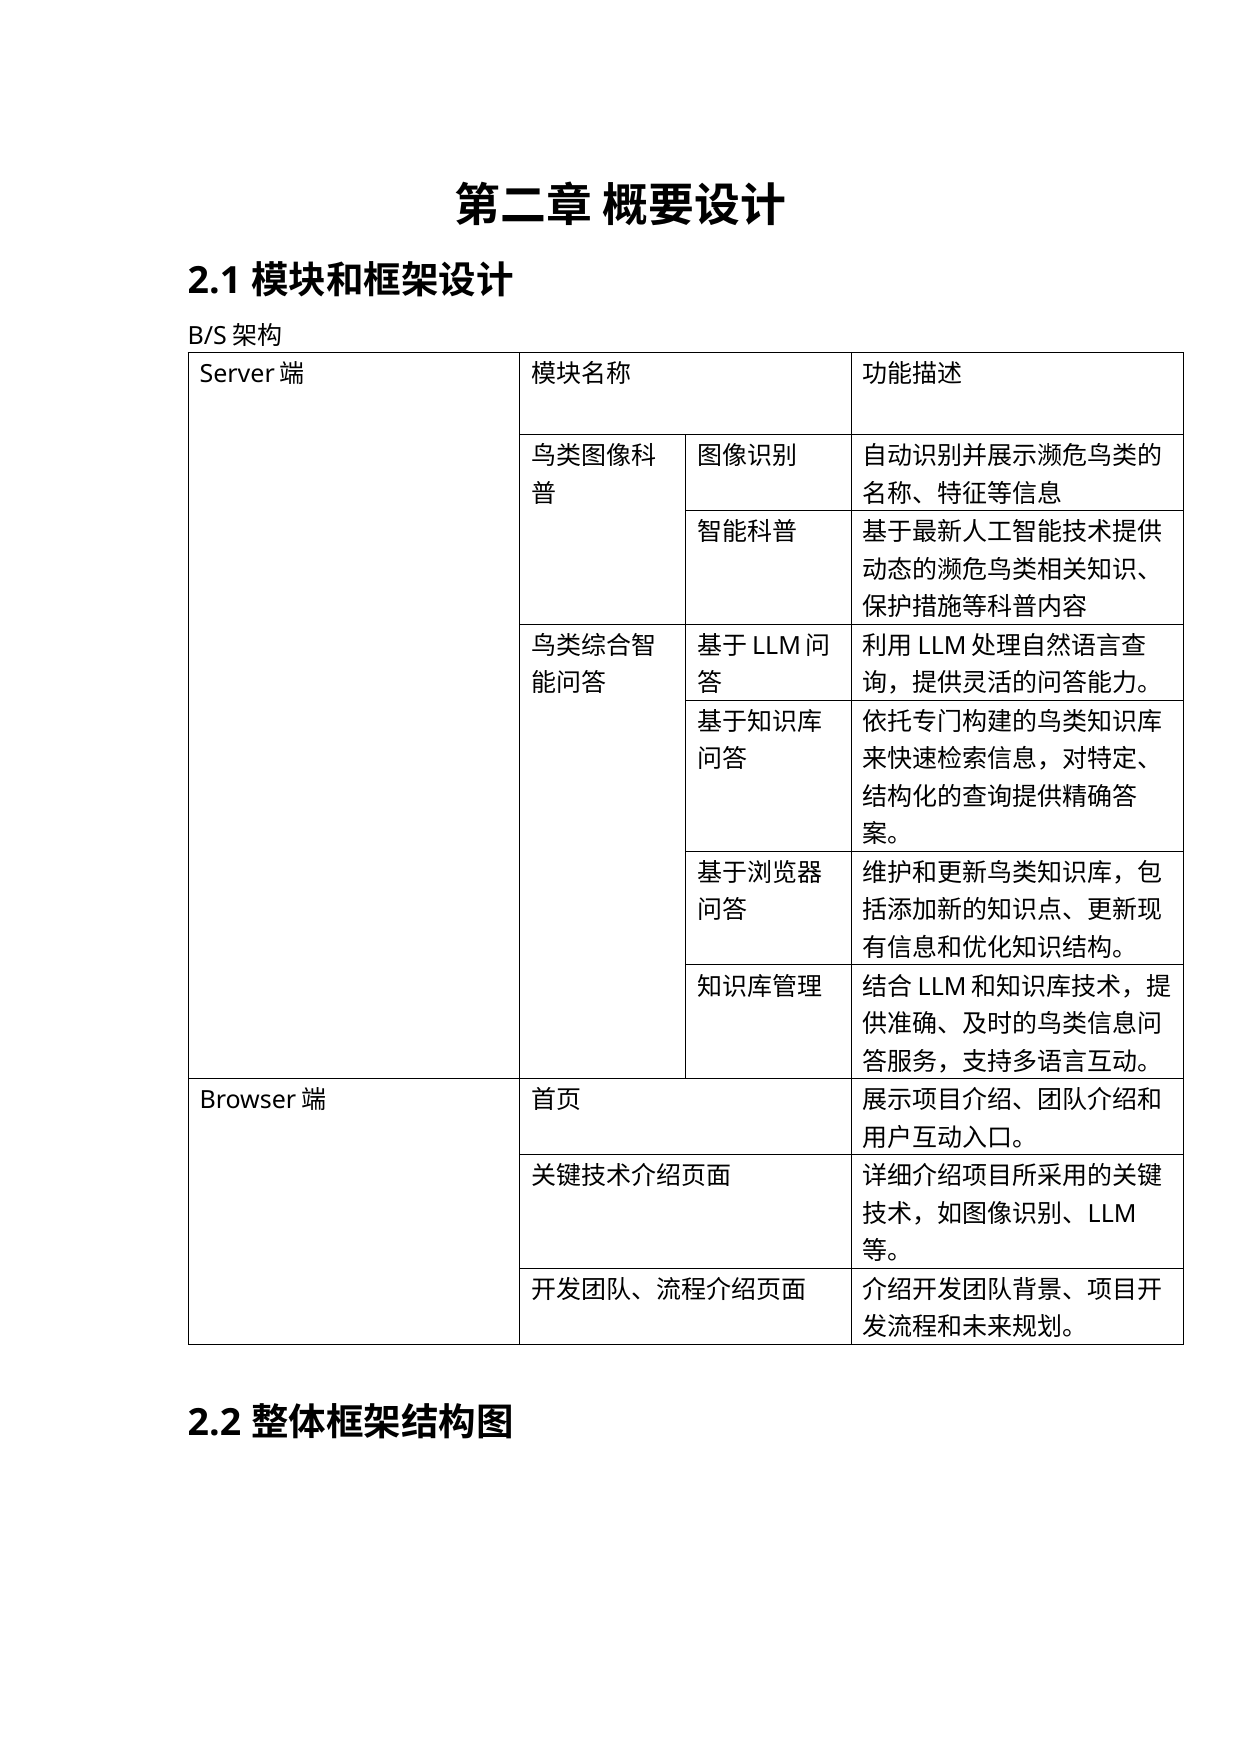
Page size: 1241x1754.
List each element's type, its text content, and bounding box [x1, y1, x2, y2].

table_cell 依托专门构建的鸟类知识库来快速检索信息，对特定、结构化的查询提供精确答案。 [852, 701, 1183, 851]
table_header 功能描述 [852, 353, 1183, 434]
table_cell 关键技术介绍页面 [520, 1155, 851, 1267]
table_cell Browser端 [189, 1079, 519, 1343]
table_cell 首页 [520, 1079, 851, 1154]
table_cell 图像识别 [686, 435, 851, 510]
text B/S架构 [187, 314, 1053, 352]
table_cell 鸟类综合智能问答 [520, 625, 685, 1078]
text 第二章 概要设计 [187, 164, 1053, 239]
table_header 模块名称 [520, 353, 851, 434]
table_cell 详细介绍项目所采用的关键技术，如图像识别、LLM等。 [852, 1155, 1183, 1267]
table_cell 维护和更新鸟类知识库，包括添加新的知识点、更新现有信息和优化知识结构。 [852, 852, 1183, 964]
table_cell 开发团队、流程介绍页面 [520, 1269, 851, 1343]
table_cell 基于最新人工智能技术提供动态的濒危鸟类相关知识、保护措施等科普内容 [852, 511, 1183, 624]
table_cell 自动识别并展示濒危鸟类的名称、特征等信息 [852, 435, 1183, 510]
table_cell 利用LLM处理自然语言查询，提供灵活的问答能力。 [852, 625, 1183, 700]
table_cell 基于LLM问答 [686, 625, 851, 700]
table_cell 智能科普 [686, 511, 851, 624]
table_cell 知识库管理 [686, 965, 851, 1078]
table_cell 基于浏览器问答 [686, 852, 851, 964]
text 2.1 模块和框架设计 [187, 239, 1053, 314]
table_header Server端 [189, 353, 519, 1078]
table_cell 结合LLM和知识库技术，提供准确、及时的鸟类信息问答服务，支持多语言互动。 [852, 965, 1183, 1078]
table_cell 鸟类图像科普 [520, 435, 685, 624]
table_cell 基于知识库问答 [686, 701, 851, 851]
text 2.2 整体框架结构图 [187, 1382, 1053, 1457]
table_cell 展示项目介绍、团队介绍和用户互动入口。 [852, 1079, 1183, 1154]
table_cell 介绍开发团队背景、项目开发流程和未来规划。 [852, 1269, 1183, 1343]
